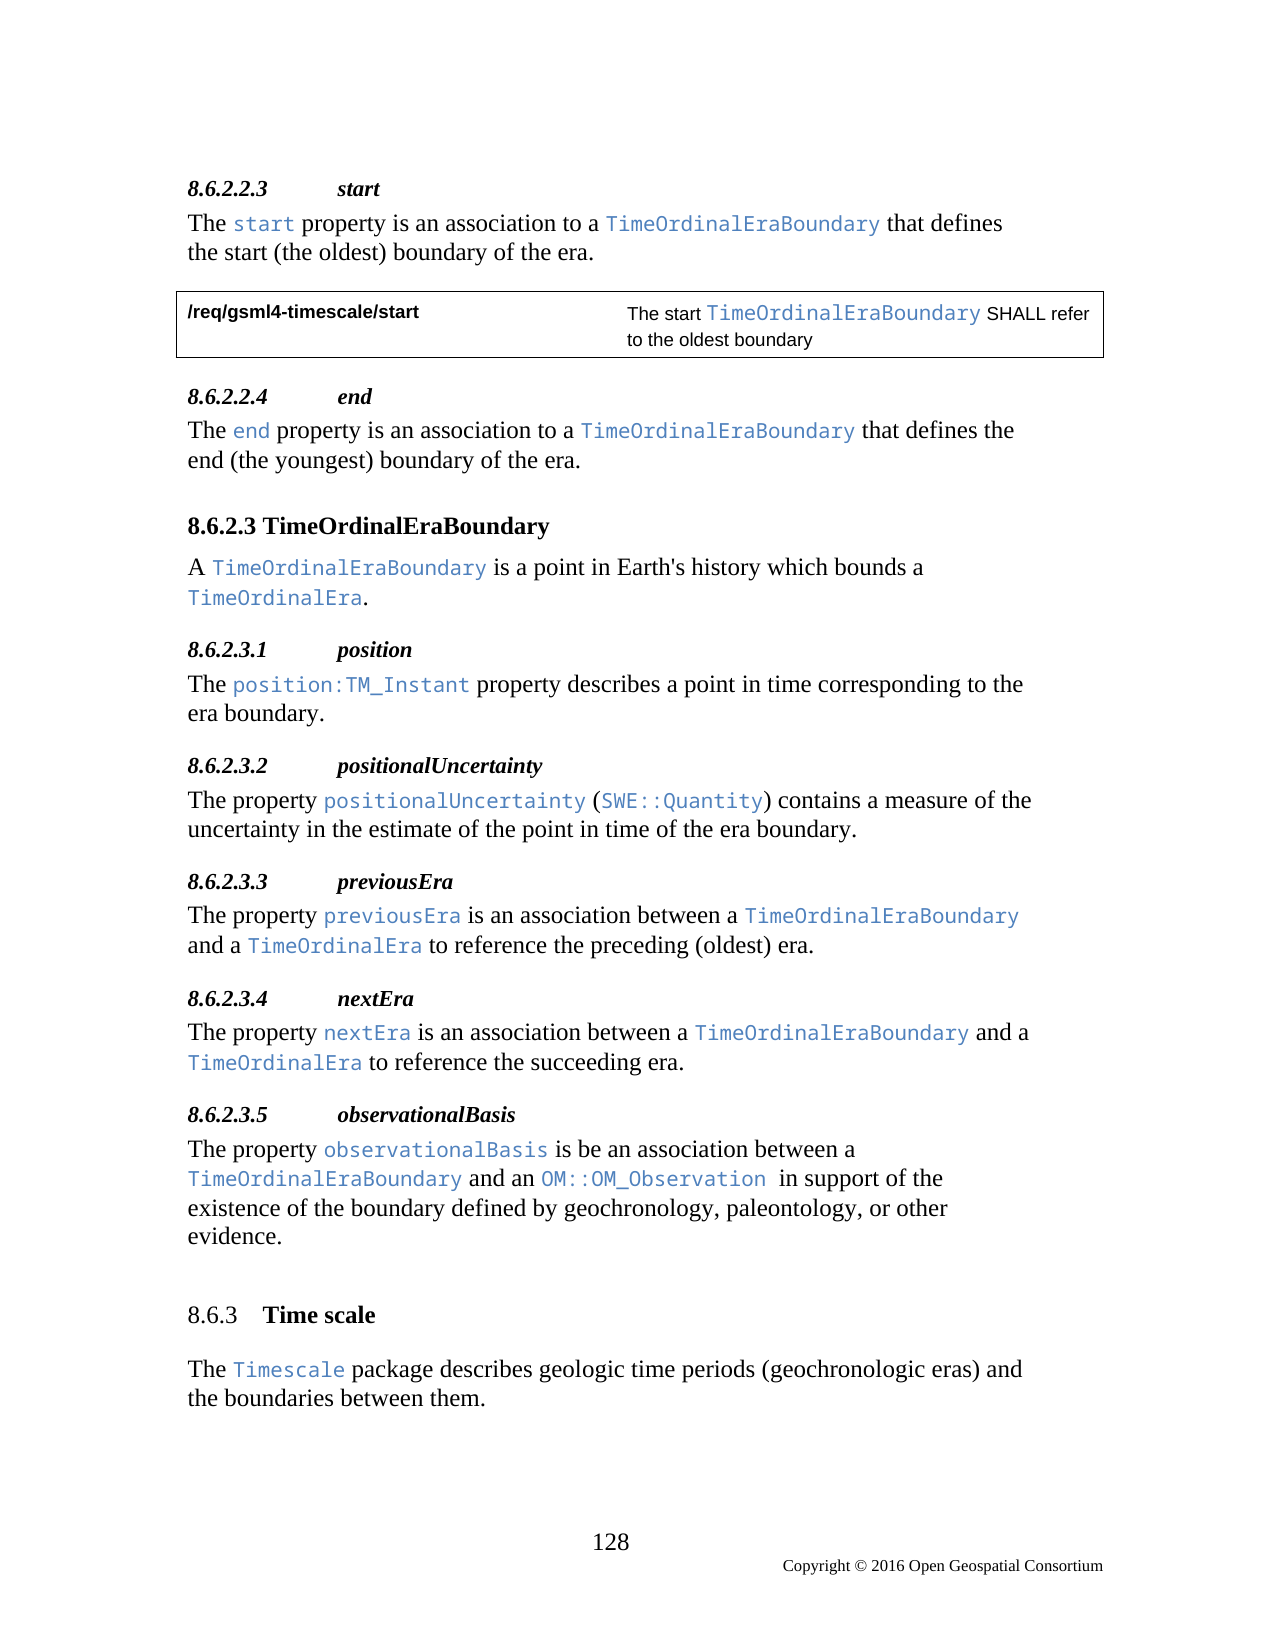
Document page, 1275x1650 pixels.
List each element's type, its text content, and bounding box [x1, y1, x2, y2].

text The end property is an association to a TimeOrdinalEraBoundary that defines the end (the youngest) boundary of the era. [187, 415, 1034, 474]
subtitle TimeOrdinalEraBoundary [187, 511, 1034, 540]
subtitle nextEra [187, 984, 1034, 1011]
text The position:TM_Instant property describes a point in time corresponding to the era boundary. [187, 669, 1034, 727]
table_header /req/gsml4-timescale/start [177, 292, 616, 357]
subtitle observationalBasis [187, 1101, 1034, 1127]
text The property previousEra is an association between a TimeOrdinalEraBoundary and a TimeOrdinalEra to reference the preceding (oldest) era. [187, 901, 1034, 959]
subtitle previousEra [187, 868, 1034, 894]
subtitle position [187, 636, 1034, 663]
text The Timescale package describes geologic time periods (geochronologic eras) and the boundaries between them. [187, 1354, 1034, 1412]
subtitle start [187, 175, 1034, 201]
subtitle Time scale [187, 1300, 1034, 1329]
subtitle end [187, 383, 1034, 409]
table_header The start TimeOrdinalEraBoundary SHALL refer to the oldest boundary [616, 292, 1103, 357]
text The property observationalBasis is be an association between a TimeOrdinalEraBoundary and an OM::OM_Observation in support of the existence of the boundary defined by geochronology, paleontology, or other evidence. [187, 1134, 1034, 1250]
text The property nextEra is an association between a TimeOrdinalEraBoundary and a TimeOrdinalEra to reference the succeeding era. [187, 1017, 1034, 1076]
text The property positionalUncertainty (SWE::Quantity) contains a measure of the uncertainty in the estimate of the point in time of the era boundary. [187, 785, 1034, 843]
text The start property is an association to a TimeOrdinalEraBoundary that defines the start (the oldest) boundary of the era. [187, 208, 1034, 266]
text A TimeOrdinalEraBoundary is a point in Earth's history which bounds a TimeOrdinalEra. [187, 552, 1034, 611]
subtitle positionalUncertainty [187, 752, 1034, 778]
